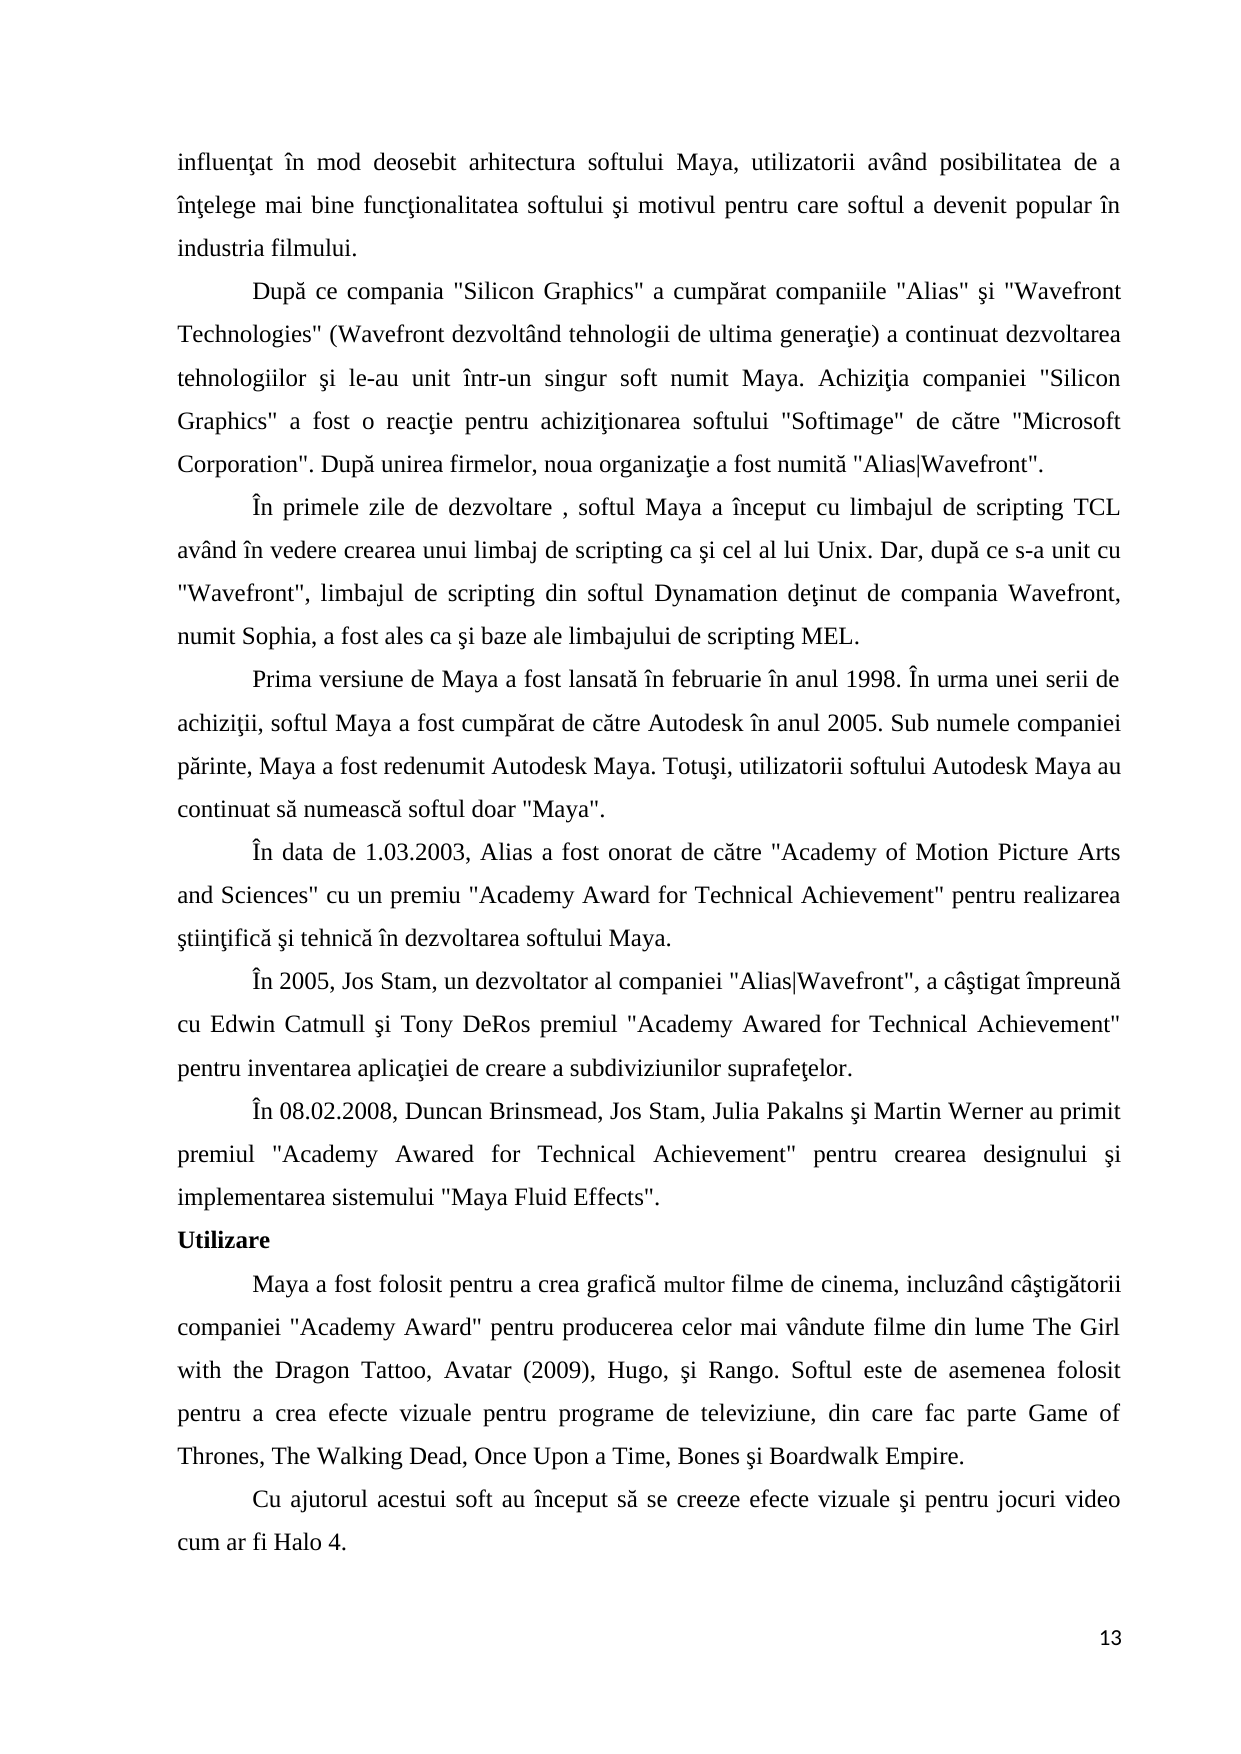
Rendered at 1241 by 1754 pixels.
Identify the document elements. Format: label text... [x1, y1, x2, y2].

text După ce compania "Silicon Graphics" a cumpărat companiile "Alias" şi "Wavefront Technologies" (Wavefront dezvoltând tehnologii de ultima generaţie) a continuat dezvoltarea tehnologiilor şi le-au unit într-un singur soft numit Maya. Achiziţia companiei "Silicon Graphics" a fost o reacţie pentru achiziţionarea softului "Softimage" de către "Microsoft Corporation". După unirea firmelor, noua organizaţie a fost numită "Alias|Wavefront". [177, 276, 1122, 478]
text În 08.02.2008, Duncan Brinsmead, Jos Stam, Julia Pakalns şi Martin Werner au primit premiul "Academy Awared for Technical Achievement" pentru crearea designului şi implementarea sistemului "Maya Fluid Effects". [177, 1096, 1122, 1211]
text Maya a fost folosit pentru a crea grafică multor filme de cinema, incluzând câştigătorii companiei "Academy Award" pentru producerea celor mai vândute filme din lume The Girl with the Dragon Tattoo, Avatar (2009), Hugo, şi Rango. Softul este de asemenea folosit pentru a crea efecte vizuale pentru programe de televiziune, din care fac parte Game of Thrones, The Walking Dead, Once Upon a Time, Bones şi Boardwalk Empire. [177, 1269, 1122, 1470]
text Prima versiune de Maya a fost lansată în februarie în anul 1998. În urma unei serii de achiziţii, softul Maya a fost cumpărat de către Autodesk în anul 2005. Sub numele companiei părinte, Maya a fost redenumit Autodesk Maya. Totuşi, utilizatorii softului Autodesk Maya au continuat să numească softul doar "Maya". [177, 664, 1122, 823]
text Cu ajutorul acestui soft au început să se creeze efecte vizuale şi pentru jocuri video cum ar fi Halo 4. [177, 1484, 1122, 1556]
text Utilizare [177, 1226, 1122, 1254]
text În primele zile de dezvoltare , softul Maya a început cu limbajul de scripting TCL având în vedere crearea unui limbaj de scripting ca şi cel al lui Unix. Dar, după ce s-a unit cu "Wavefront", limbajul de scripting din softul Dynamation deţinut de compania Wavefront, numit Sophia, a fost ales ca şi baze ale limbajului de scripting MEL. [177, 492, 1122, 650]
text În data de 1.03.2003, Alias a fost onorat de către "Academy of Motion Picture Arts and Sciences" cu un premiu "Academy Award for Technical Achievement" pentru realizarea ştiinţifică şi tehnică în dezvoltarea softului Maya. [177, 837, 1122, 952]
text În 2005, Jos Stam, un dezvoltator al companiei "Alias|Wavefront", a câştigat împreună cu Edwin Catmull şi Tony DeRos premiul "Academy Awared for Technical Achievement" pentru inventarea aplicaţiei de creare a subdiviziunilor suprafeţelor. [177, 966, 1122, 1081]
